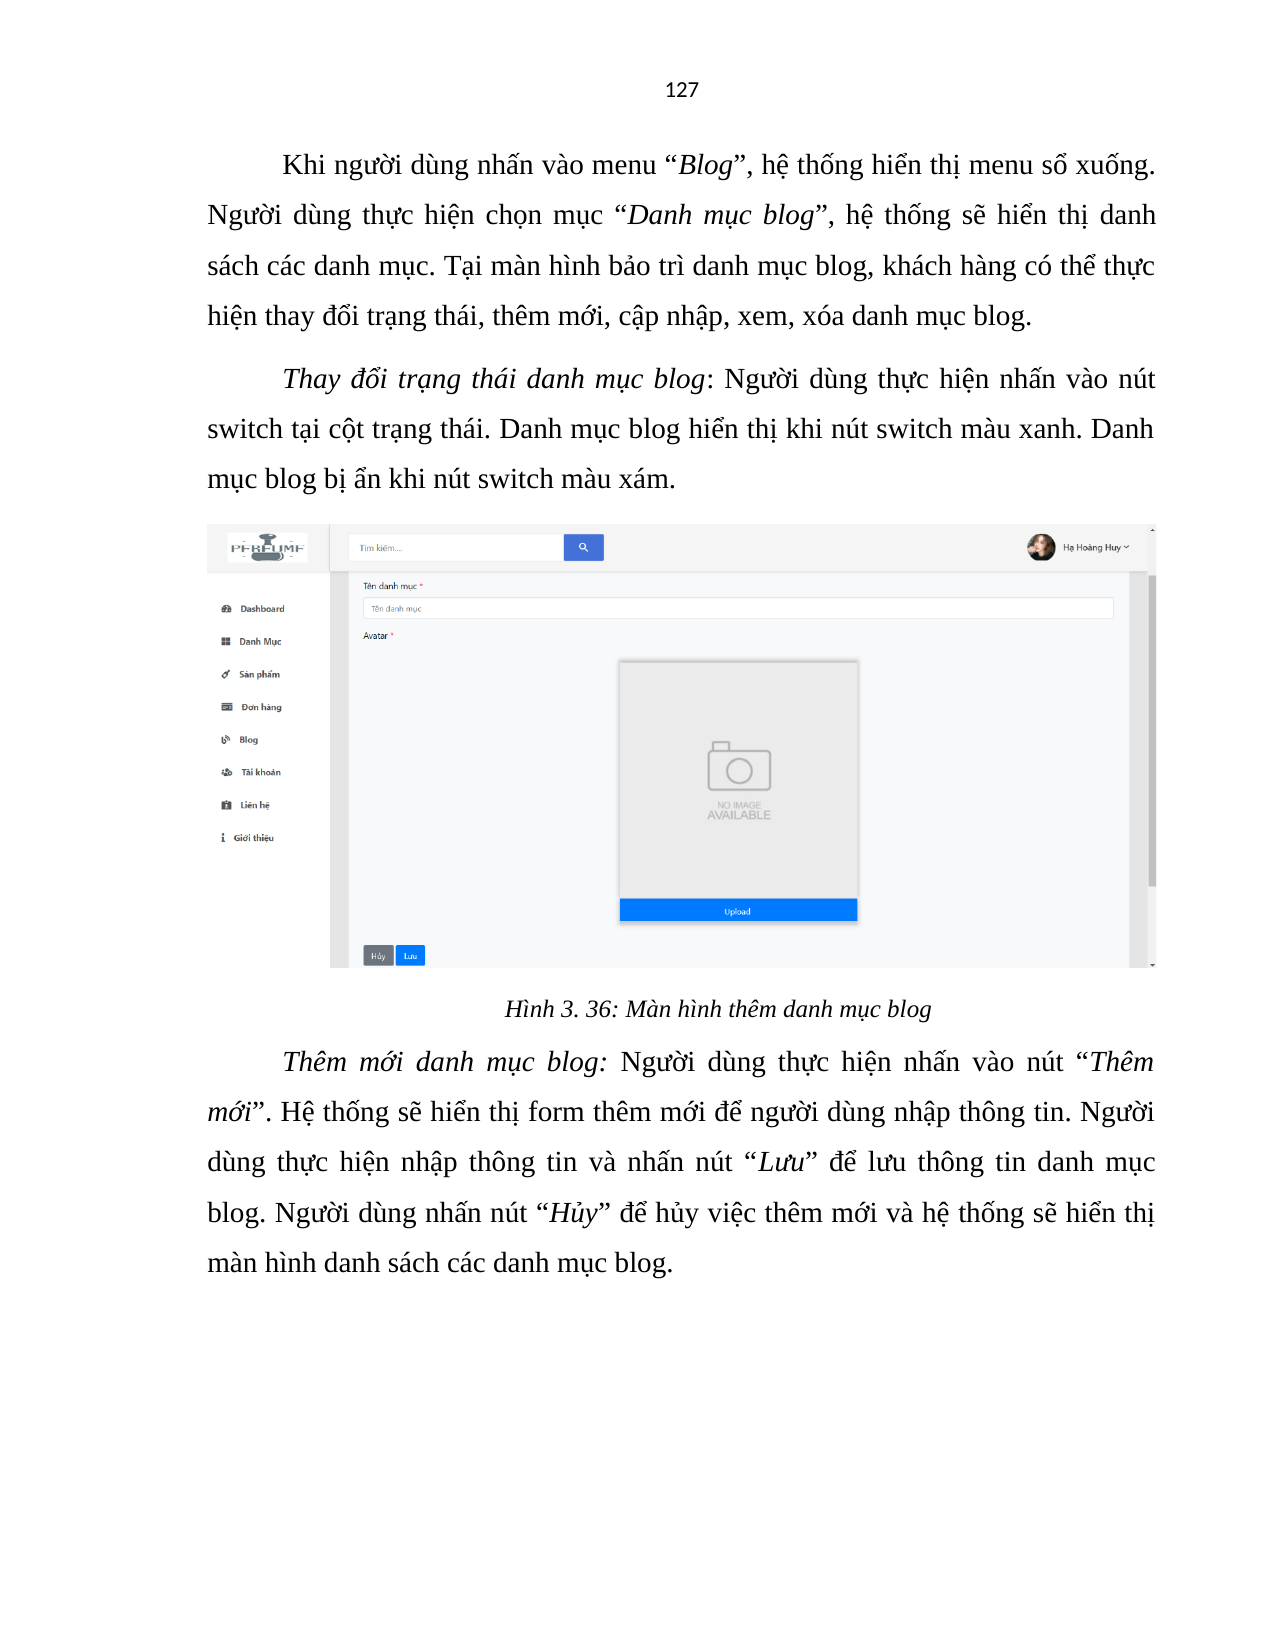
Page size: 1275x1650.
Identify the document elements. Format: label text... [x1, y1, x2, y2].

text Hình 3. 36: Màn hình thêm danh mục blog [207, 994, 1156, 1023]
text Thêm mới danh mục blog: Người dùng thực hiện nhấn vào nút “Thêm mới”. Hệ thống sẽ hiển thị form thêm mới để người dùng nhập thông tin. Người dùng thực hiện nhập thông tin và nhấn nút “Lưu” để lưu thông tin danh mục blog. Người dùng nhấn nút “Hủy” để hủy việc thêm mới và hệ thống sẽ hiển thị màn hình danh sách các danh mục blog. [207, 1044, 1156, 1278]
text Thay đổi trạng thái danh mục blog: Người dùng thực hiện nhấn vào nút switch tại cột trạng thái. Danh mục blog hiển thị khi nút switch màu xanh. Danh mục blog bị ẩn khi nút switch màu xám. [207, 361, 1156, 495]
picture [207, 524, 1157, 968]
text Khi người dùng nhấn vào menu “Blog”, hệ thống hiển thị menu sổ xuống. Người dùng thực hiện chọn mục “Danh mục blog”, hệ thống sẽ hiển thị danh sách các danh mục. Tại màn hình bảo trì danh mục blog, khách hàng có thể thực hiện thay đổi trạng thái, thêm mới, cập nhập, xem, xóa danh mục blog. [207, 147, 1156, 331]
